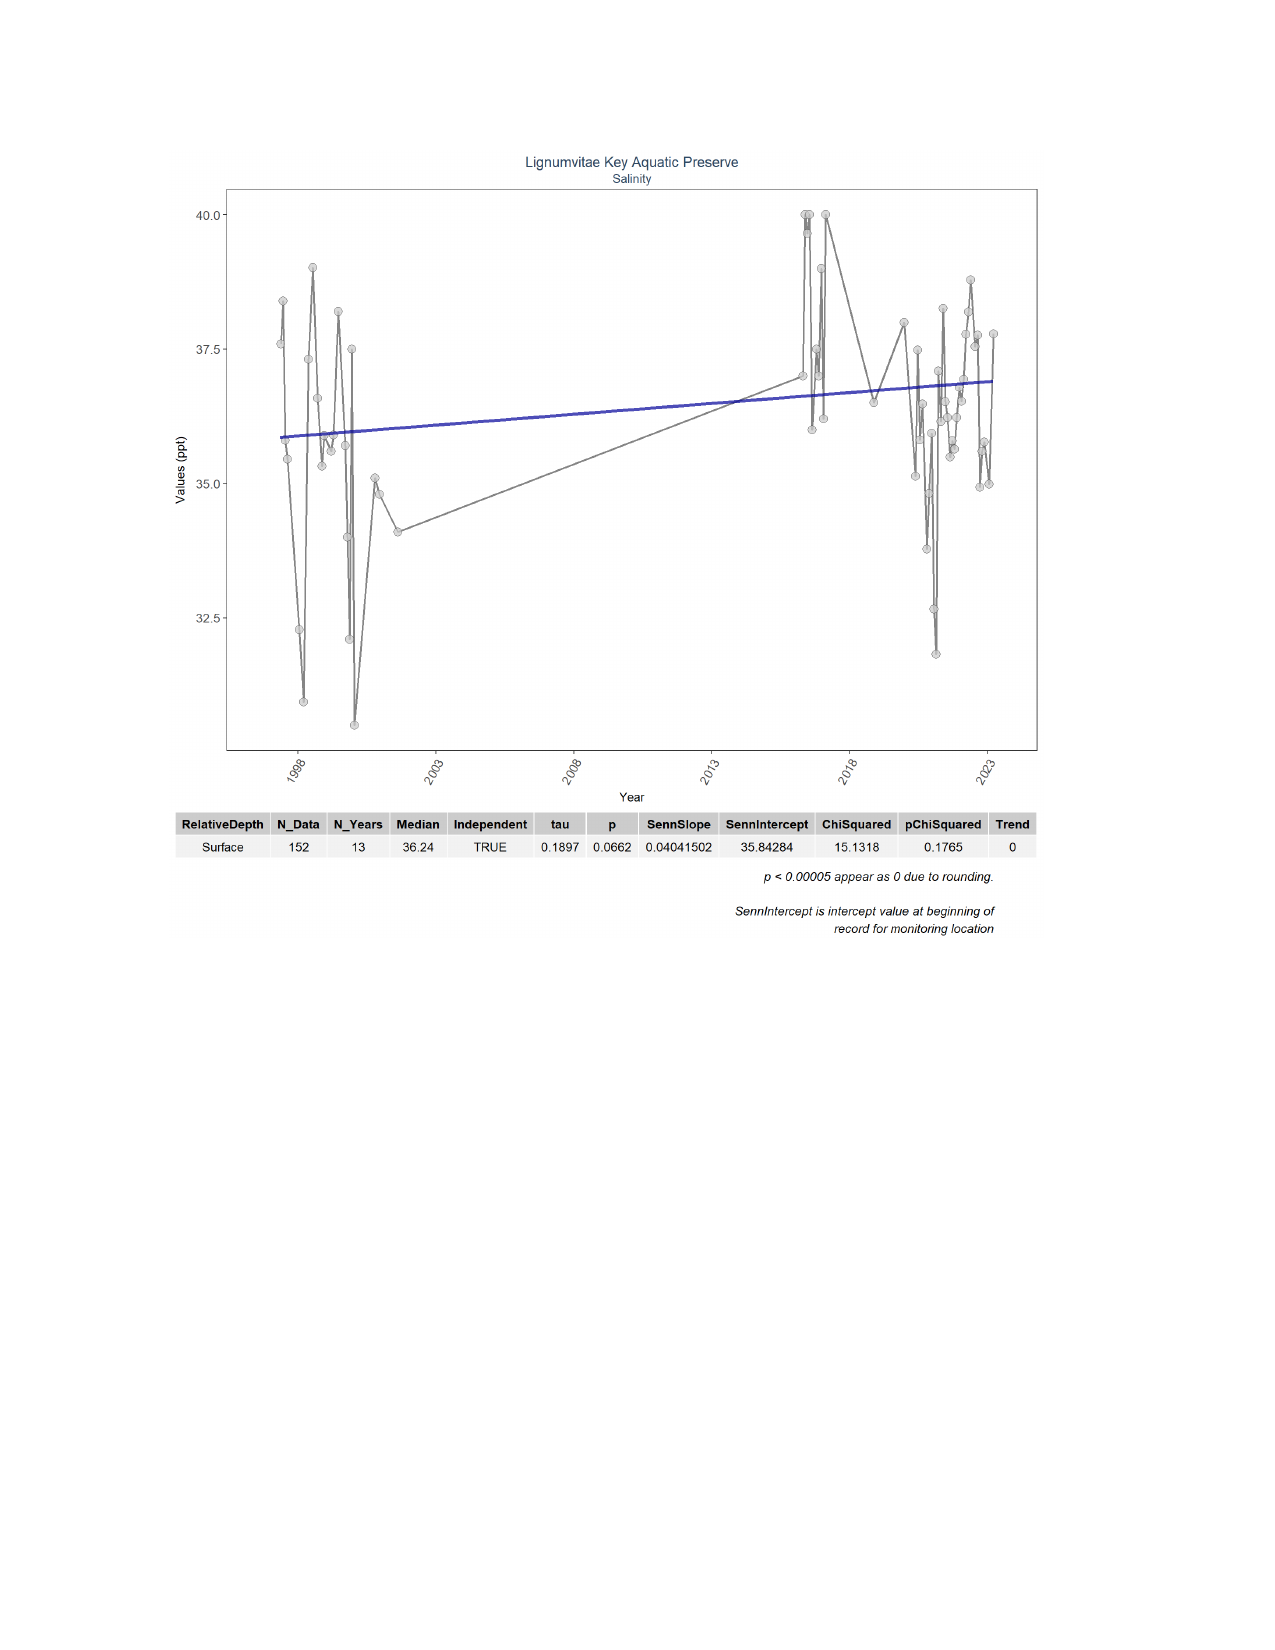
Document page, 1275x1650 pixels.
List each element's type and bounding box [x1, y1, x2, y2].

picture [168, 150, 1044, 938]
